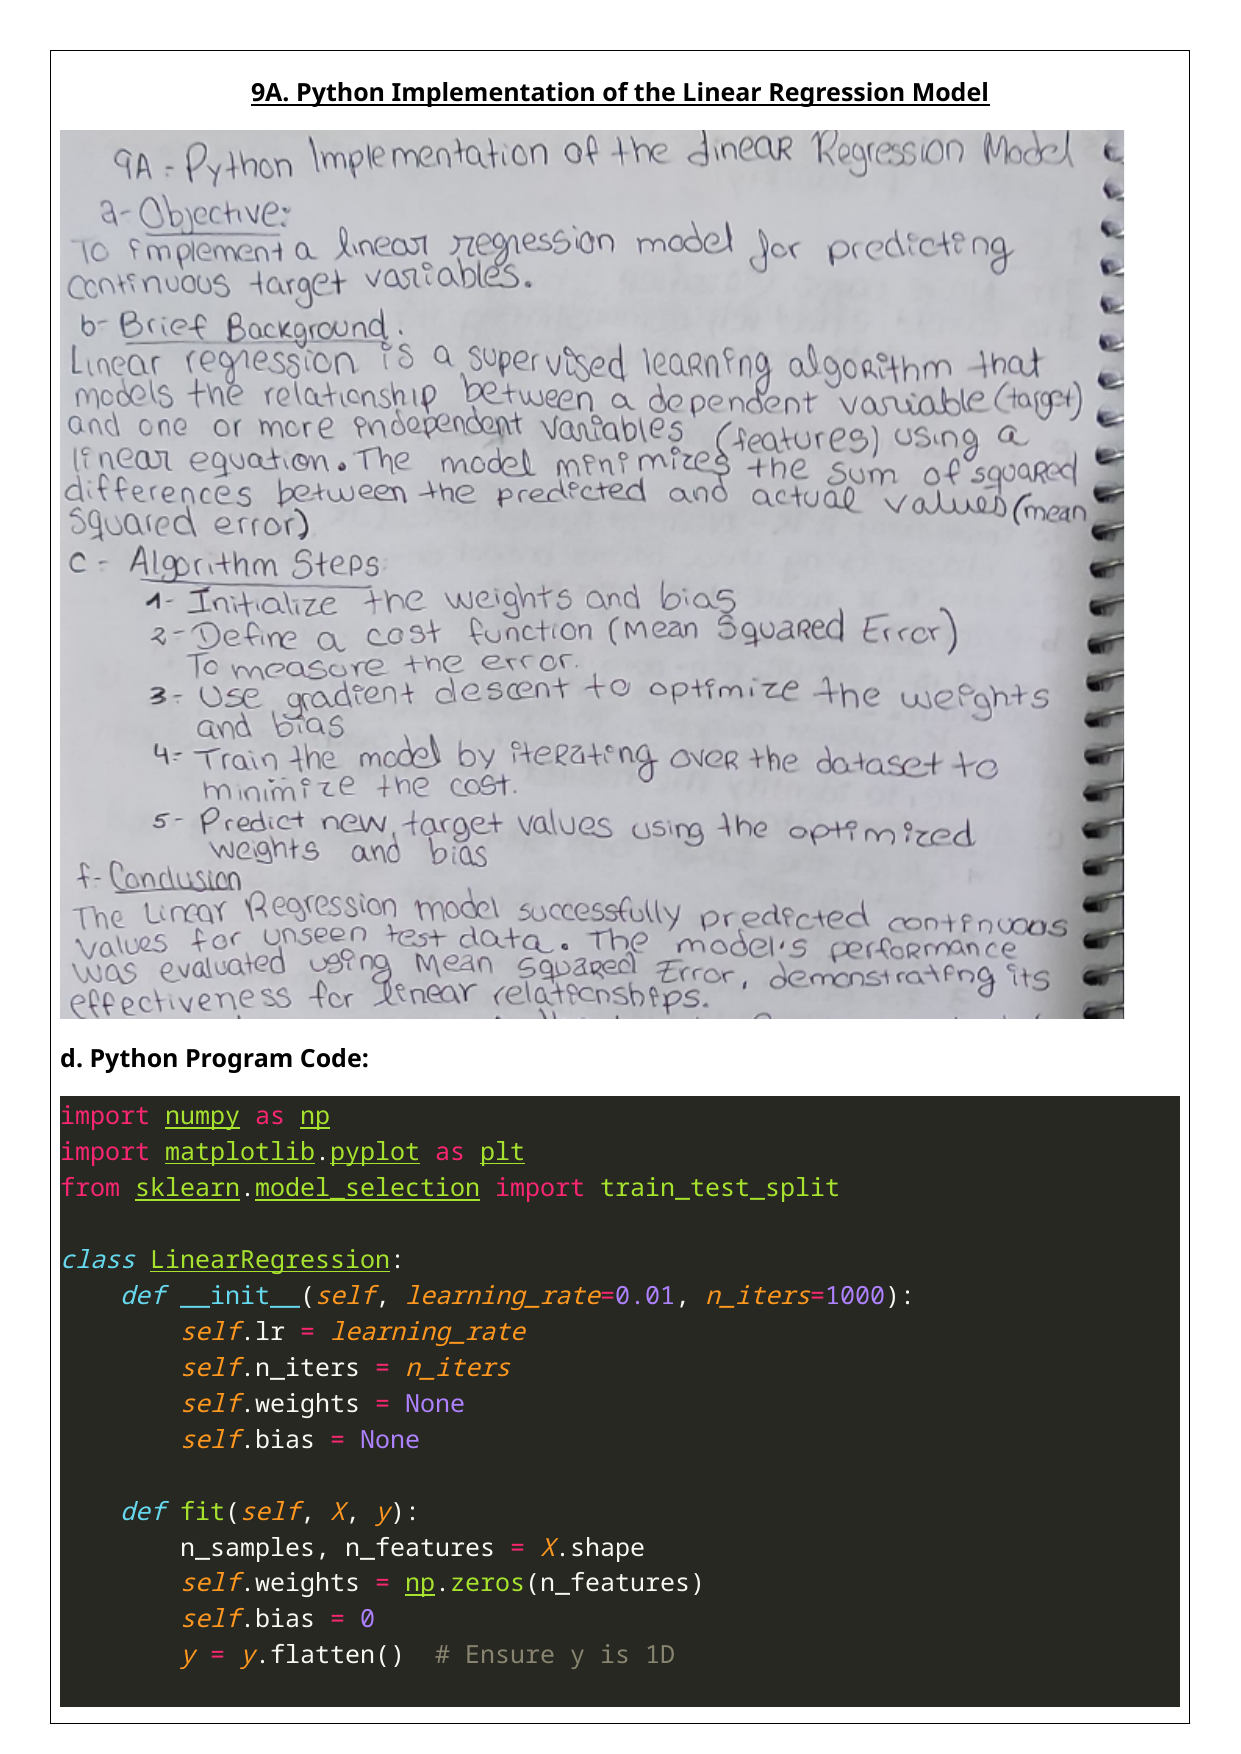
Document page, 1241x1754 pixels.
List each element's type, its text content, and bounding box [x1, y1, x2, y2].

text self.bias = None [60, 1419, 1180, 1455]
text d. Python Program Code: [60, 1040, 1180, 1074]
text class LinearRegression: [60, 1240, 1180, 1276]
text def __init__(self, learning_rate=0.01, n_iters=1000): [60, 1276, 1180, 1312]
text self.weights = None [60, 1383, 1180, 1419]
text from sklearn.model_selection import train_test_split [60, 1168, 1180, 1204]
picture [60, 130, 1125, 1019]
text import numpy as np [60, 1096, 1180, 1132]
text self.weights = np.zeros(n_features) [60, 1563, 1180, 1599]
text self.bias = 0 [60, 1599, 1180, 1635]
text def fit(self, X, y): [60, 1491, 1180, 1527]
text self.n_iters = n_iters [60, 1348, 1180, 1383]
text n_samples, n_features = X.shape [60, 1527, 1180, 1563]
text 9A. Python Implementation of the Linear Regression Model [60, 75, 1180, 109]
text import matplotlib.pyplot as plt [60, 1132, 1180, 1168]
text y = y.flatten() # Ensure y is 1D [60, 1635, 1180, 1671]
text self.lr = learning_rate [60, 1312, 1180, 1348]
